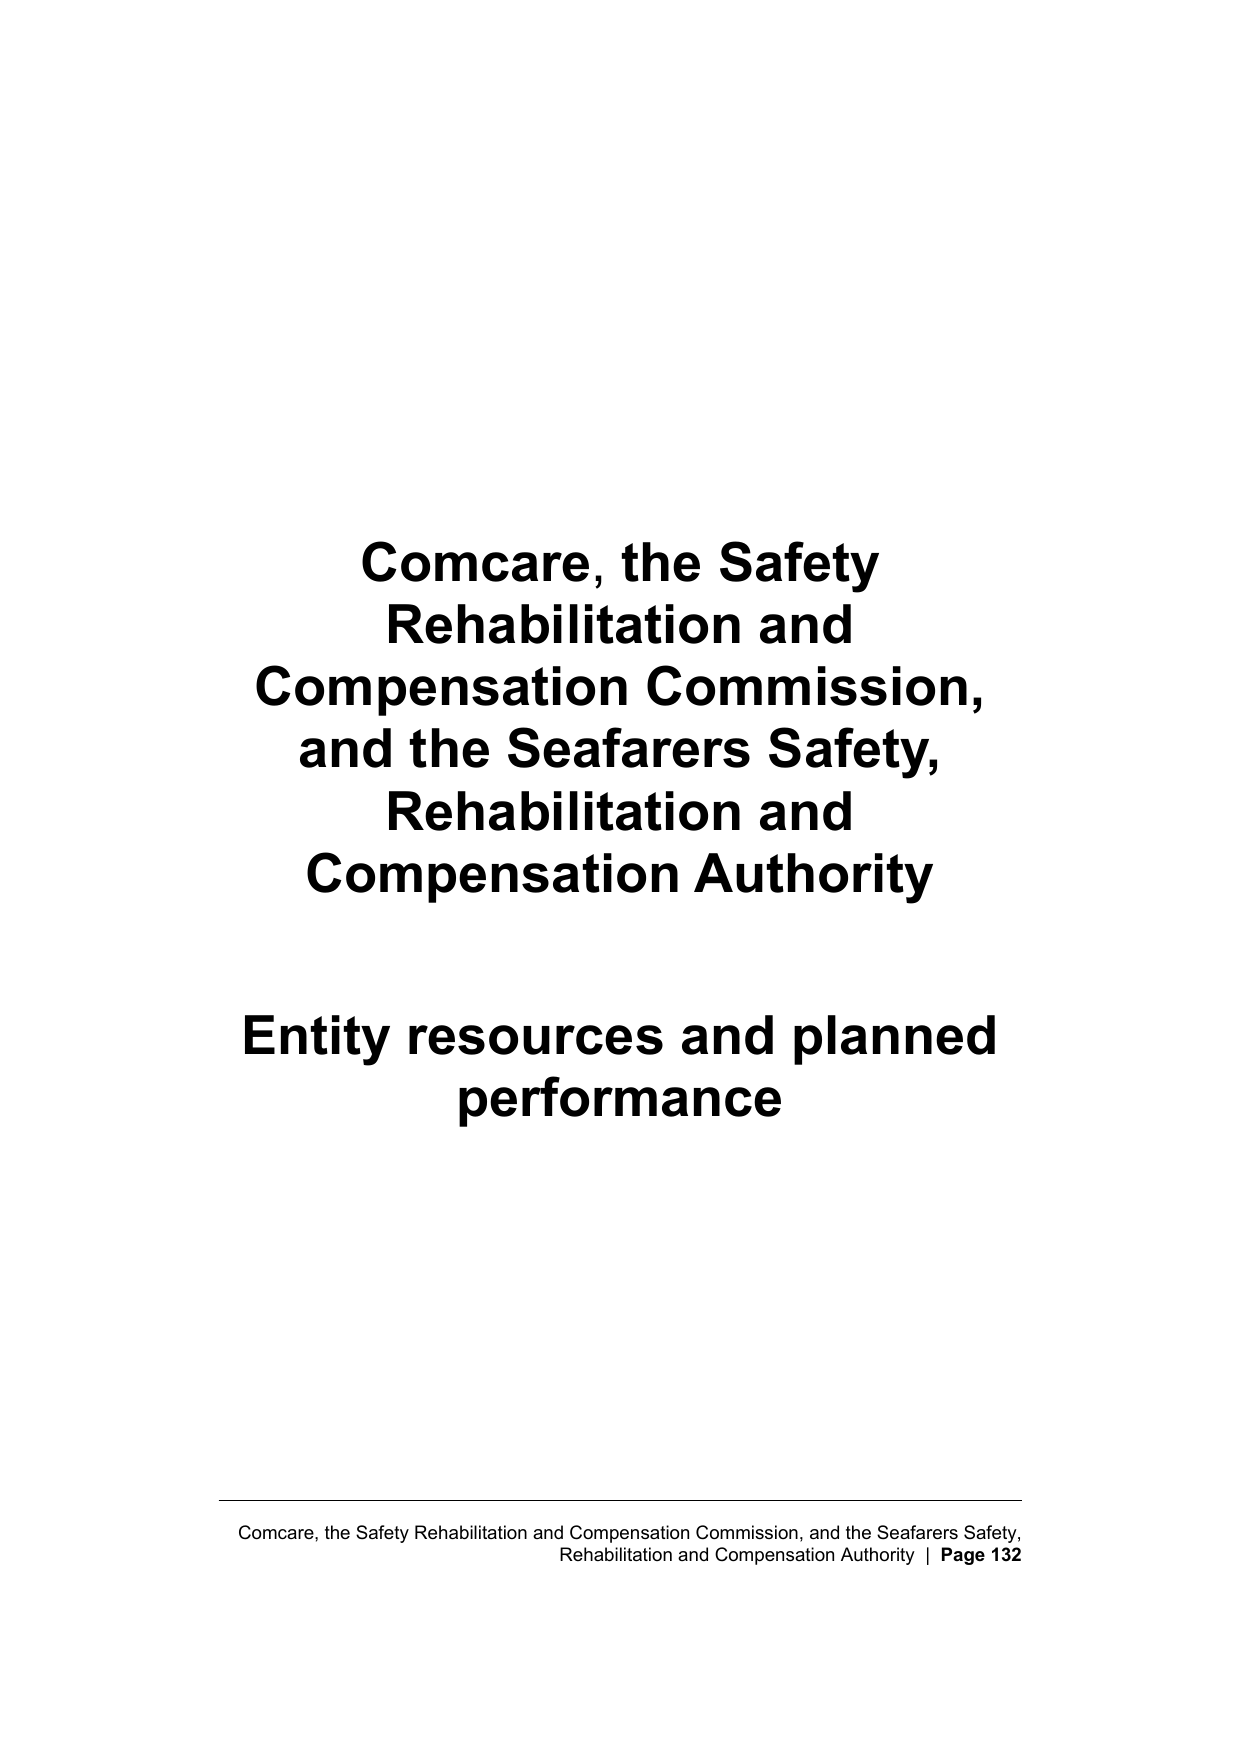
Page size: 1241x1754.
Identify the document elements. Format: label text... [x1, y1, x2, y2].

subtitle Comcare, the Safety Rehabilitation and Compensation Commission, and the Seafarers Safety, Rehabilitation and Compensation Authority [218, 530, 1022, 904]
text Entity resources and planned performance [218, 1004, 1022, 1128]
